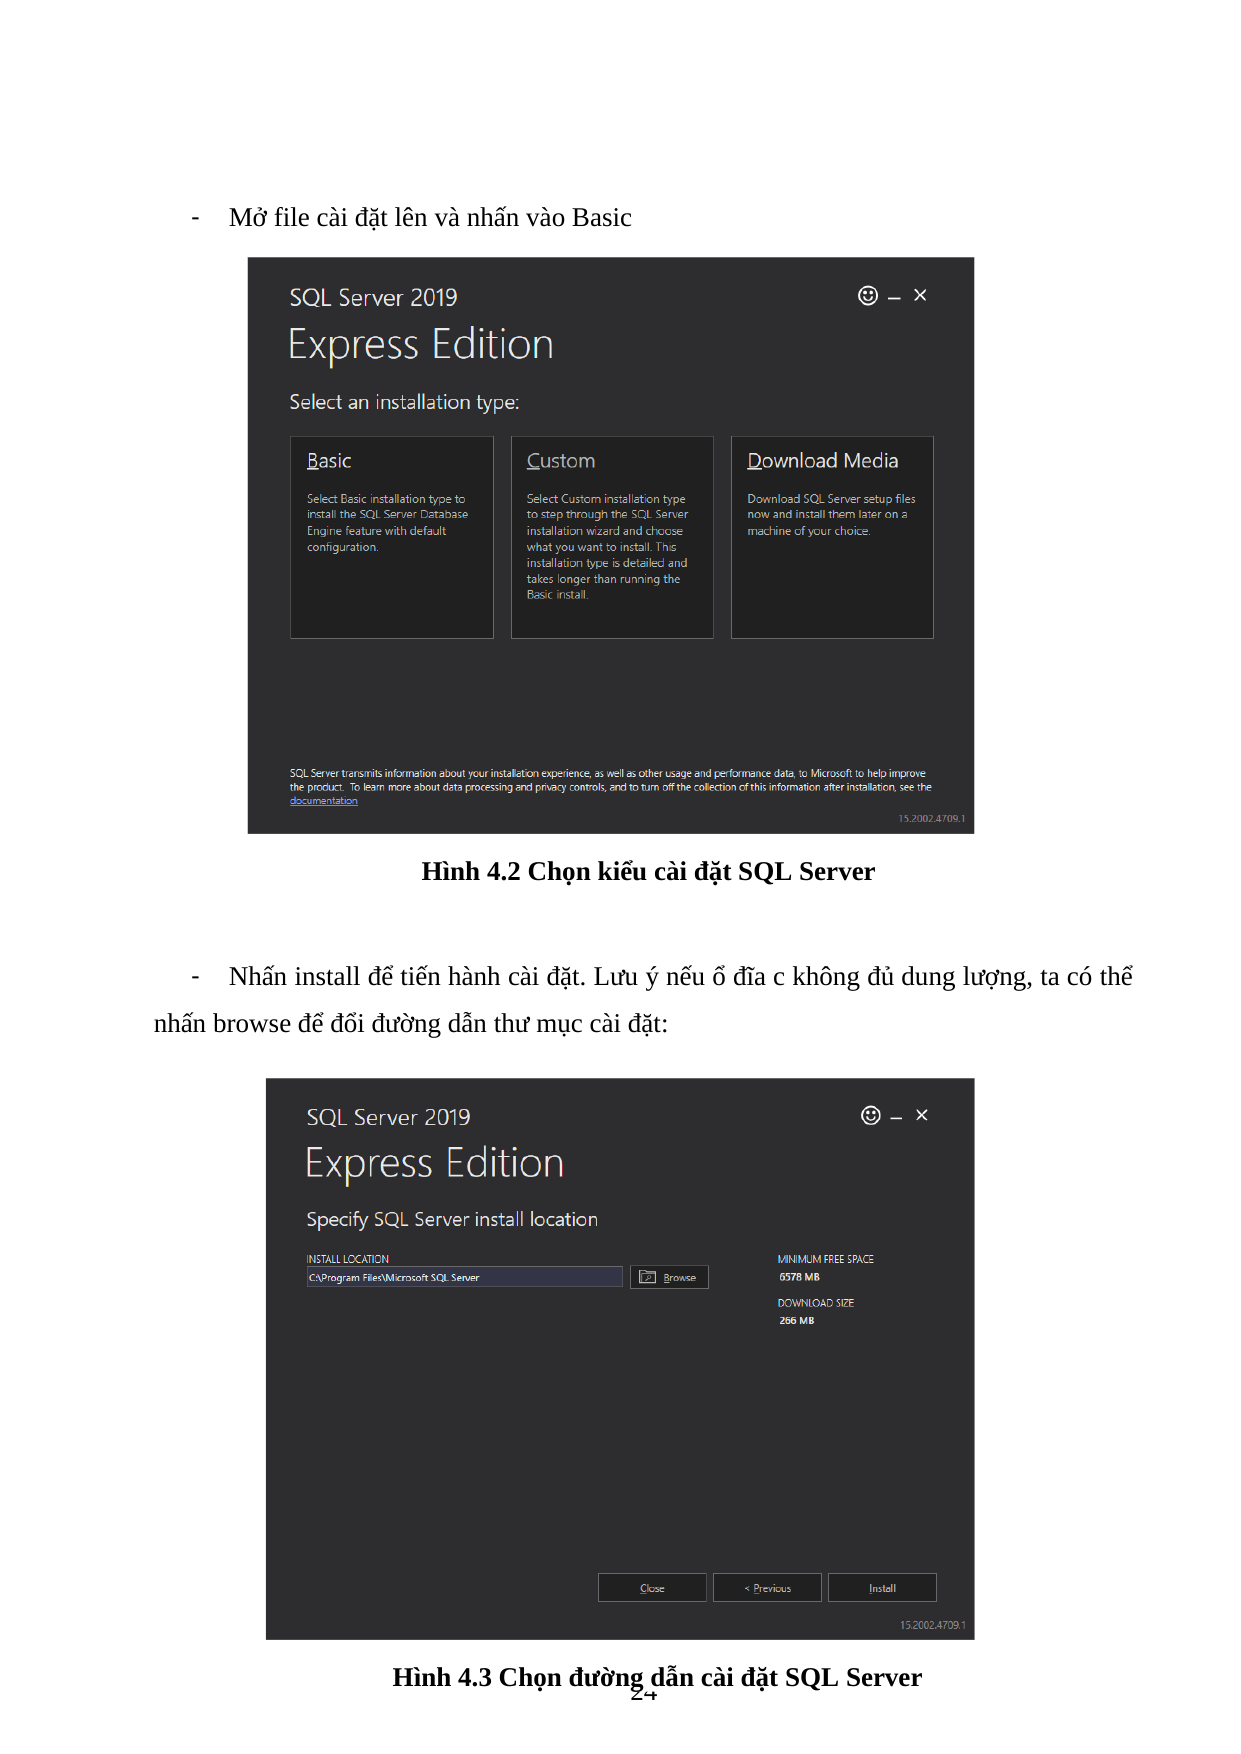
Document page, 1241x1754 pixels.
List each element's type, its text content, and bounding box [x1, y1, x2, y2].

list Mở file cài đặt lên và nhấn vào Basic [153, 200, 1134, 233]
picture [265, 1078, 975, 1640]
list Nhấn install để tiến hành cài đặt. Lưu ý nếu ổ đĩa c không đủ dung lượng, ta có thể nhấn browse để đổi đường dẫn thư mục cài đặt: [153, 959, 1134, 1038]
picture [247, 257, 975, 834]
